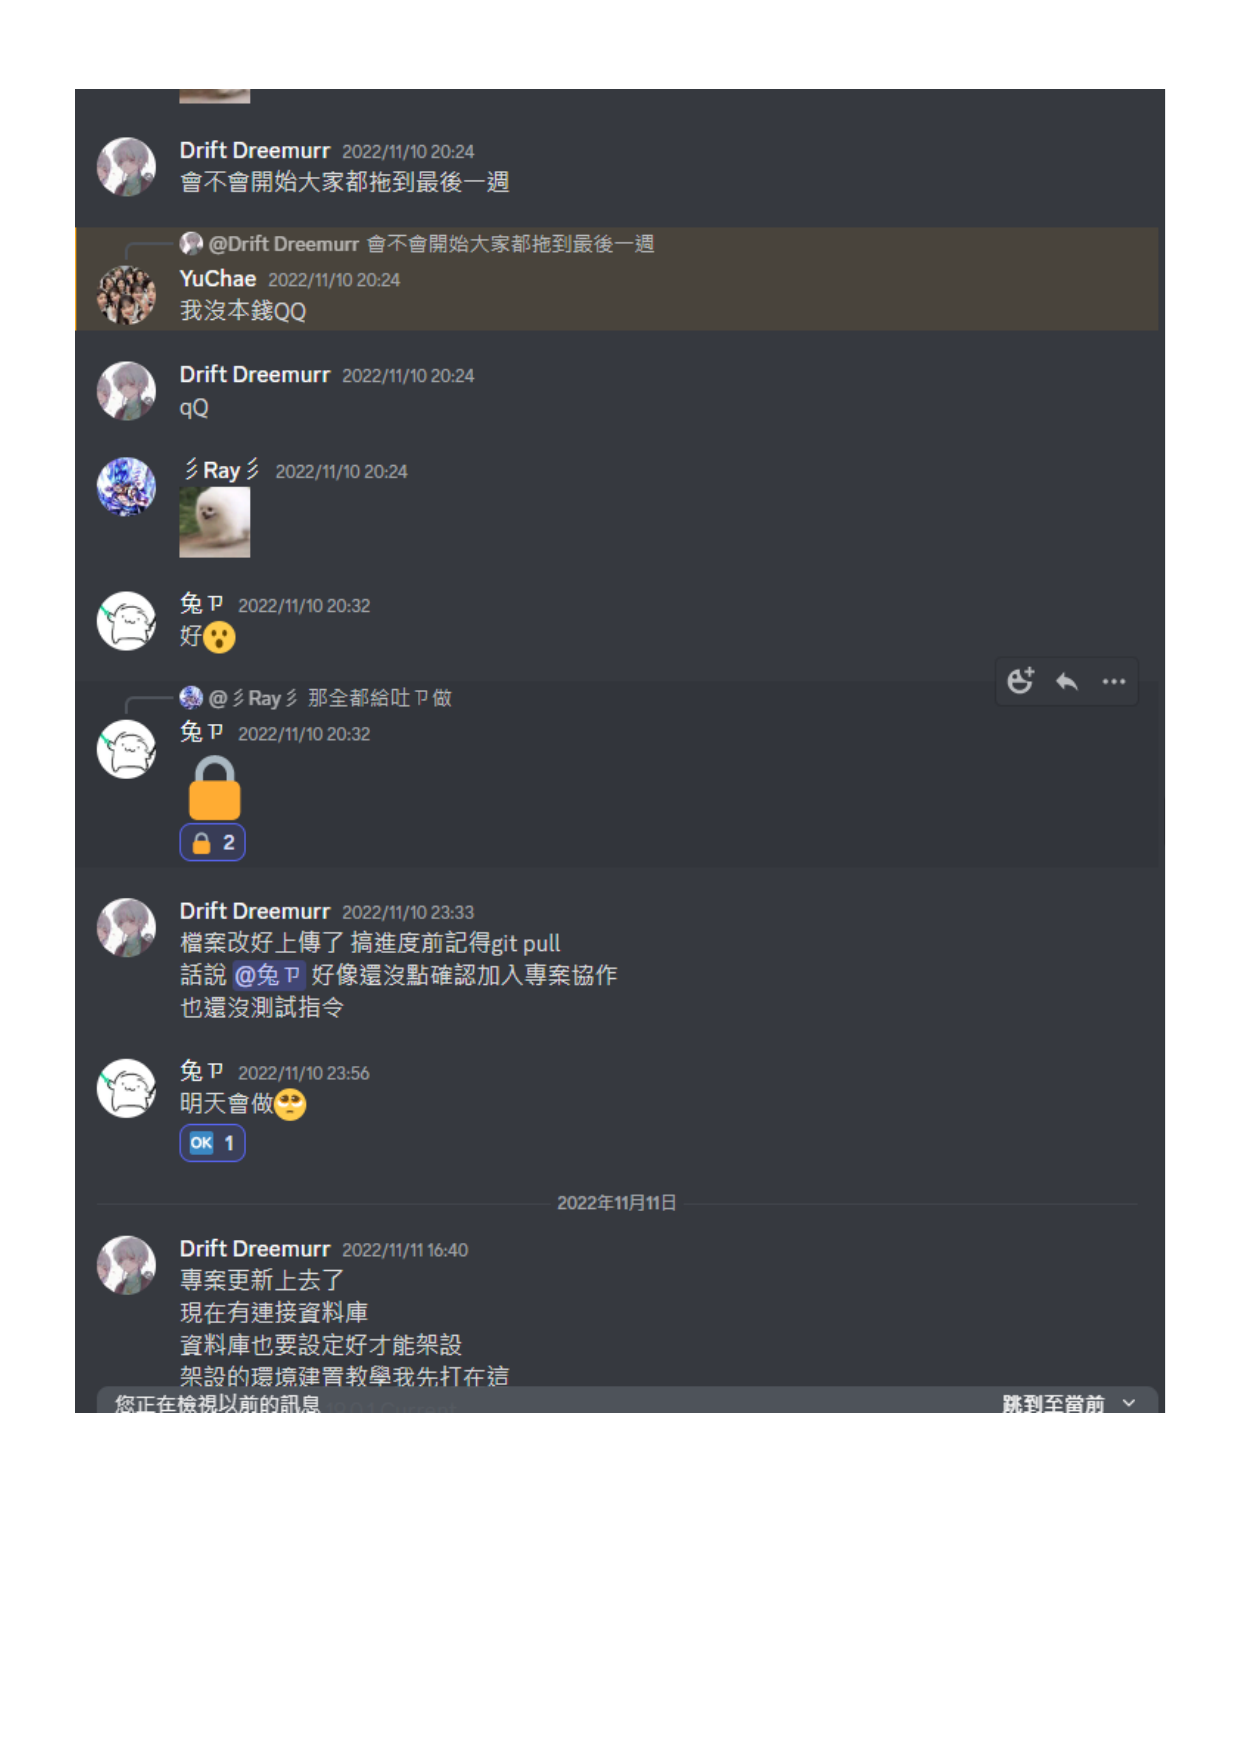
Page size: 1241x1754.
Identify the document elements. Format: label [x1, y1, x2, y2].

picture [75, 89, 1166, 1413]
